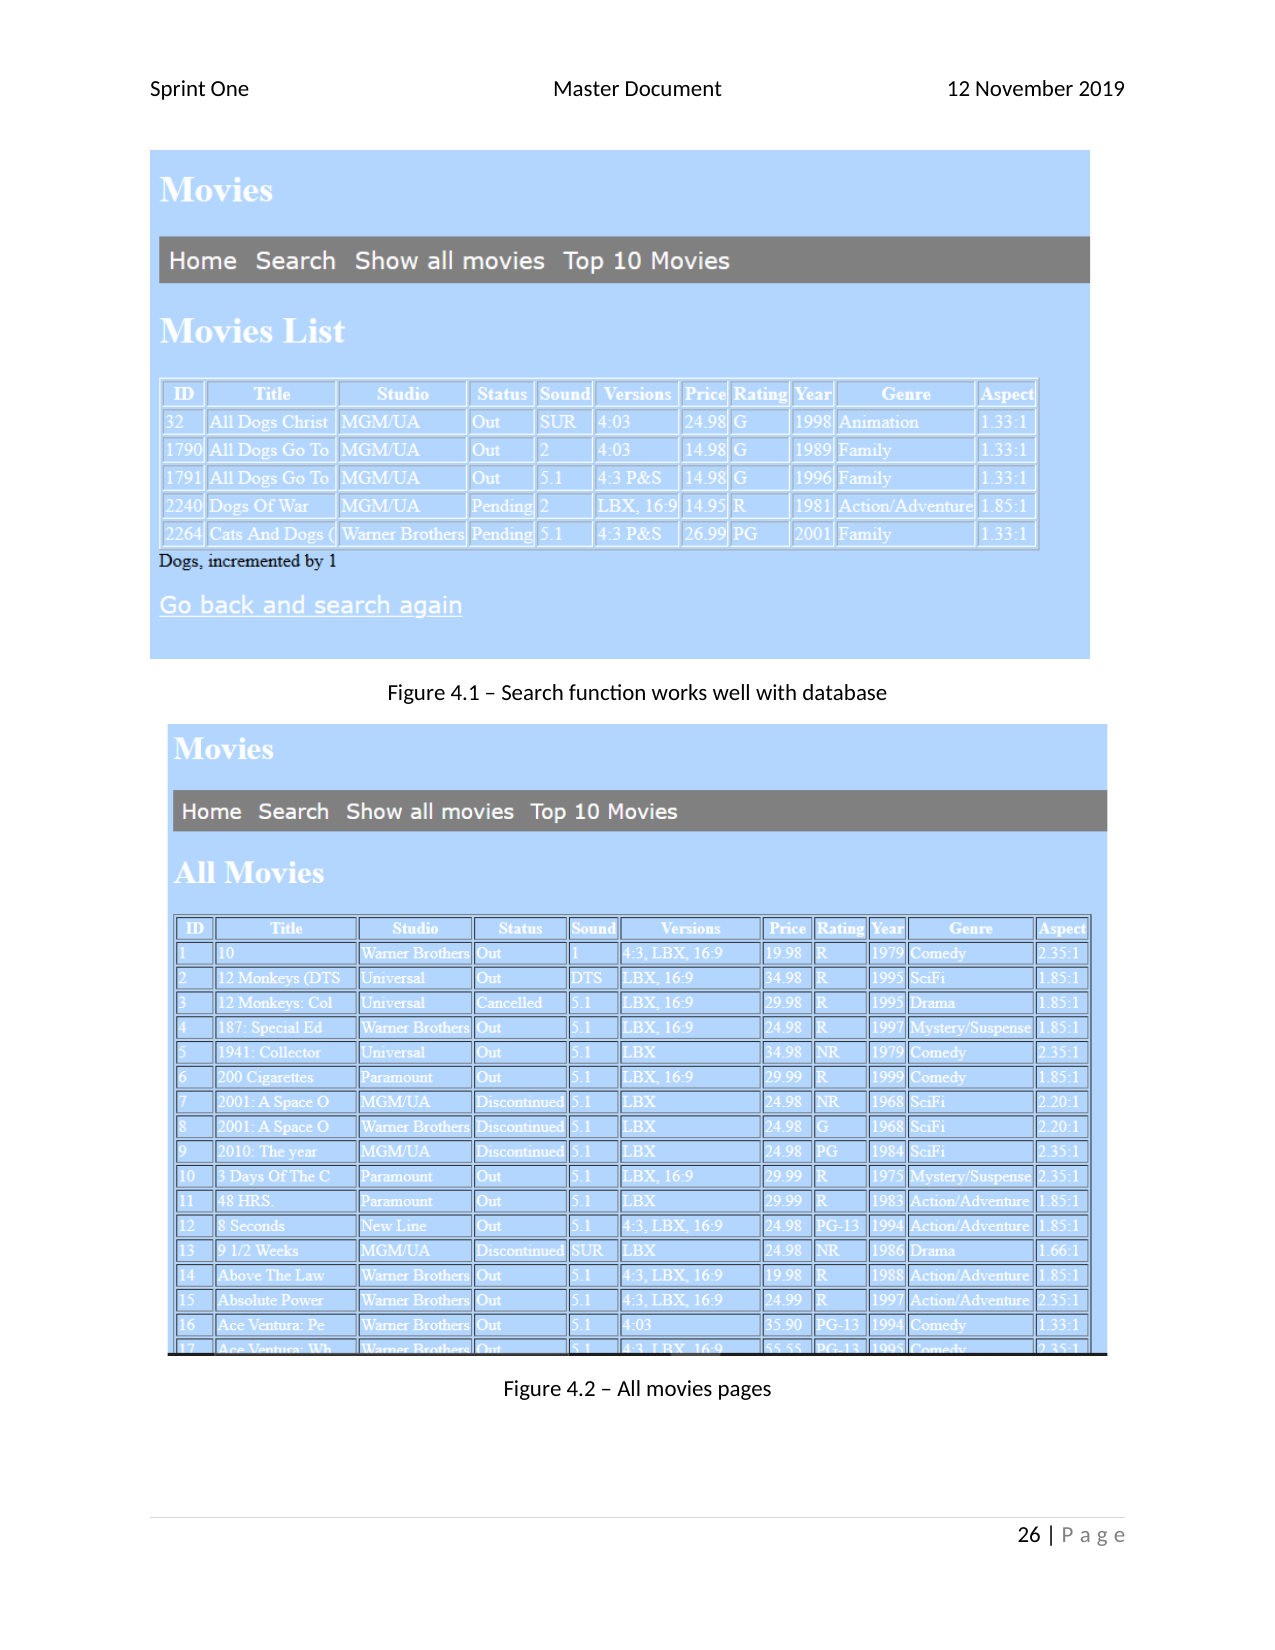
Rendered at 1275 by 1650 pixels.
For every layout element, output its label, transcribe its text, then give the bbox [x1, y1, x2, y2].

picture [167, 724, 1108, 1356]
picture [150, 150, 1091, 659]
text Figure 4.1 – Search function works well with database [150, 678, 1125, 706]
text Figure 4.2 – All movies pages [150, 1374, 1125, 1402]
